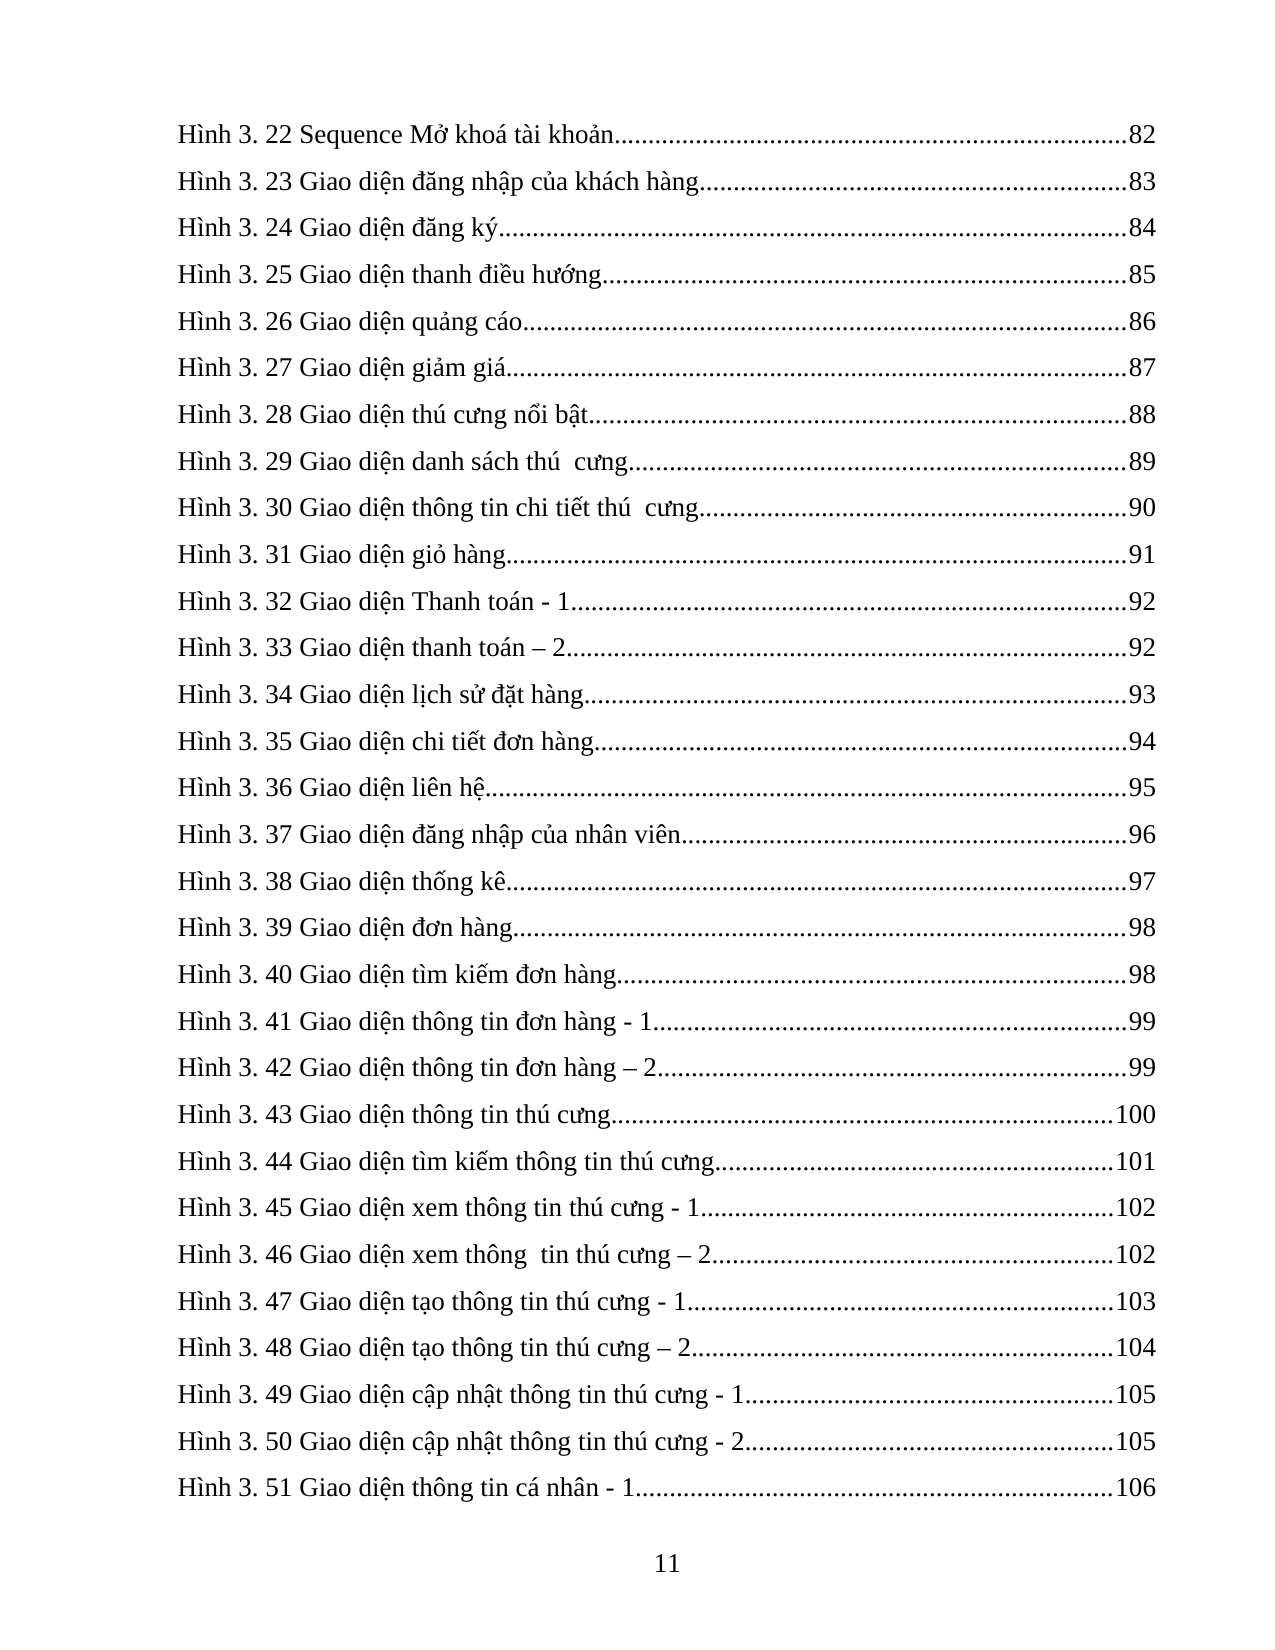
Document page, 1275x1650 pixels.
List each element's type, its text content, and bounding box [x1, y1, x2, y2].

text Hình 3. 42 Giao diện thông tin đơn hàng – 2 99 [177, 1051, 1157, 1083]
text Hình 3. 27 Giao diện giảm giá 87 [177, 351, 1157, 383]
text Hình 3. 37 Giao diện đăng nhập của nhân viên 96 [177, 818, 1157, 849]
text Hình 3. 45 Giao diện xem thông tin thú cưng - 1 102 [177, 1191, 1157, 1223]
text Hình 3. 35 Giao diện chi tiết đơn hàng 94 [177, 725, 1157, 756]
text Hình 3. 26 Giao diện quảng cáo 86 [177, 305, 1157, 336]
text Hình 3. 51 Giao diện thông tin cá nhân - 1 106 [177, 1471, 1157, 1503]
text Hình 3. 24 Giao diện đăng ký 84 [177, 211, 1157, 243]
text Hình 3. 36 Giao diện liên hệ 95 [177, 771, 1157, 803]
text Hình 3. 38 Giao diện thống kê 97 [177, 865, 1157, 896]
text Hình 3. 31 Giao diện giỏ hàng 91 [177, 538, 1157, 569]
text Hình 3. 49 Giao diện cập nhật thông tin thú cưng - 1 105 [177, 1378, 1157, 1409]
text Hình 3. 40 Giao diện tìm kiếm đơn hàng 98 [177, 958, 1157, 989]
text Hình 3. 34 Giao diện lịch sử đặt hàng 93 [177, 678, 1157, 709]
text Hình 3. 47 Giao diện tạo thông tin thú cưng - 1 103 [177, 1285, 1157, 1316]
text Hình 3. 25 Giao diện thanh điều hướng 85 [177, 258, 1157, 289]
text Hình 3. 28 Giao diện thú cưng nổi bật 88 [177, 398, 1157, 429]
text Hình 3. 48 Giao diện tạo thông tin thú cưng – 2 104 [177, 1331, 1157, 1363]
text Hình 3. 30 Giao diện thông tin chi tiết thú cưng 90 [177, 491, 1157, 523]
text Hình 3. 50 Giao diện cập nhật thông tin thú cưng - 2 105 [177, 1425, 1157, 1456]
text Hình 3. 41 Giao diện thông tin đơn hàng - 1 99 [177, 1005, 1157, 1036]
text Hình 3. 33 Giao diện thanh toán – 2 92 [177, 631, 1157, 663]
text Hình 3. 22 Sequence Mở khoá tài khoản 82 [177, 118, 1157, 149]
text Hình 3. 29 Giao diện danh sách thú cưng 89 [177, 445, 1157, 476]
text Hình 3. 39 Giao diện đơn hàng 98 [177, 911, 1157, 943]
text Hình 3. 43 Giao diện thông tin thú cưng 100 [177, 1098, 1157, 1129]
text Hình 3. 32 Giao diện Thanh toán - 1 92 [177, 585, 1157, 616]
text Hình 3. 23 Giao diện đăng nhập của khách hàng 83 [177, 165, 1157, 196]
text Hình 3. 46 Giao diện xem thông tin thú cưng – 2 102 [177, 1238, 1157, 1269]
text Hình 3. 44 Giao diện tìm kiếm thông tin thú cưng 101 [177, 1145, 1157, 1176]
